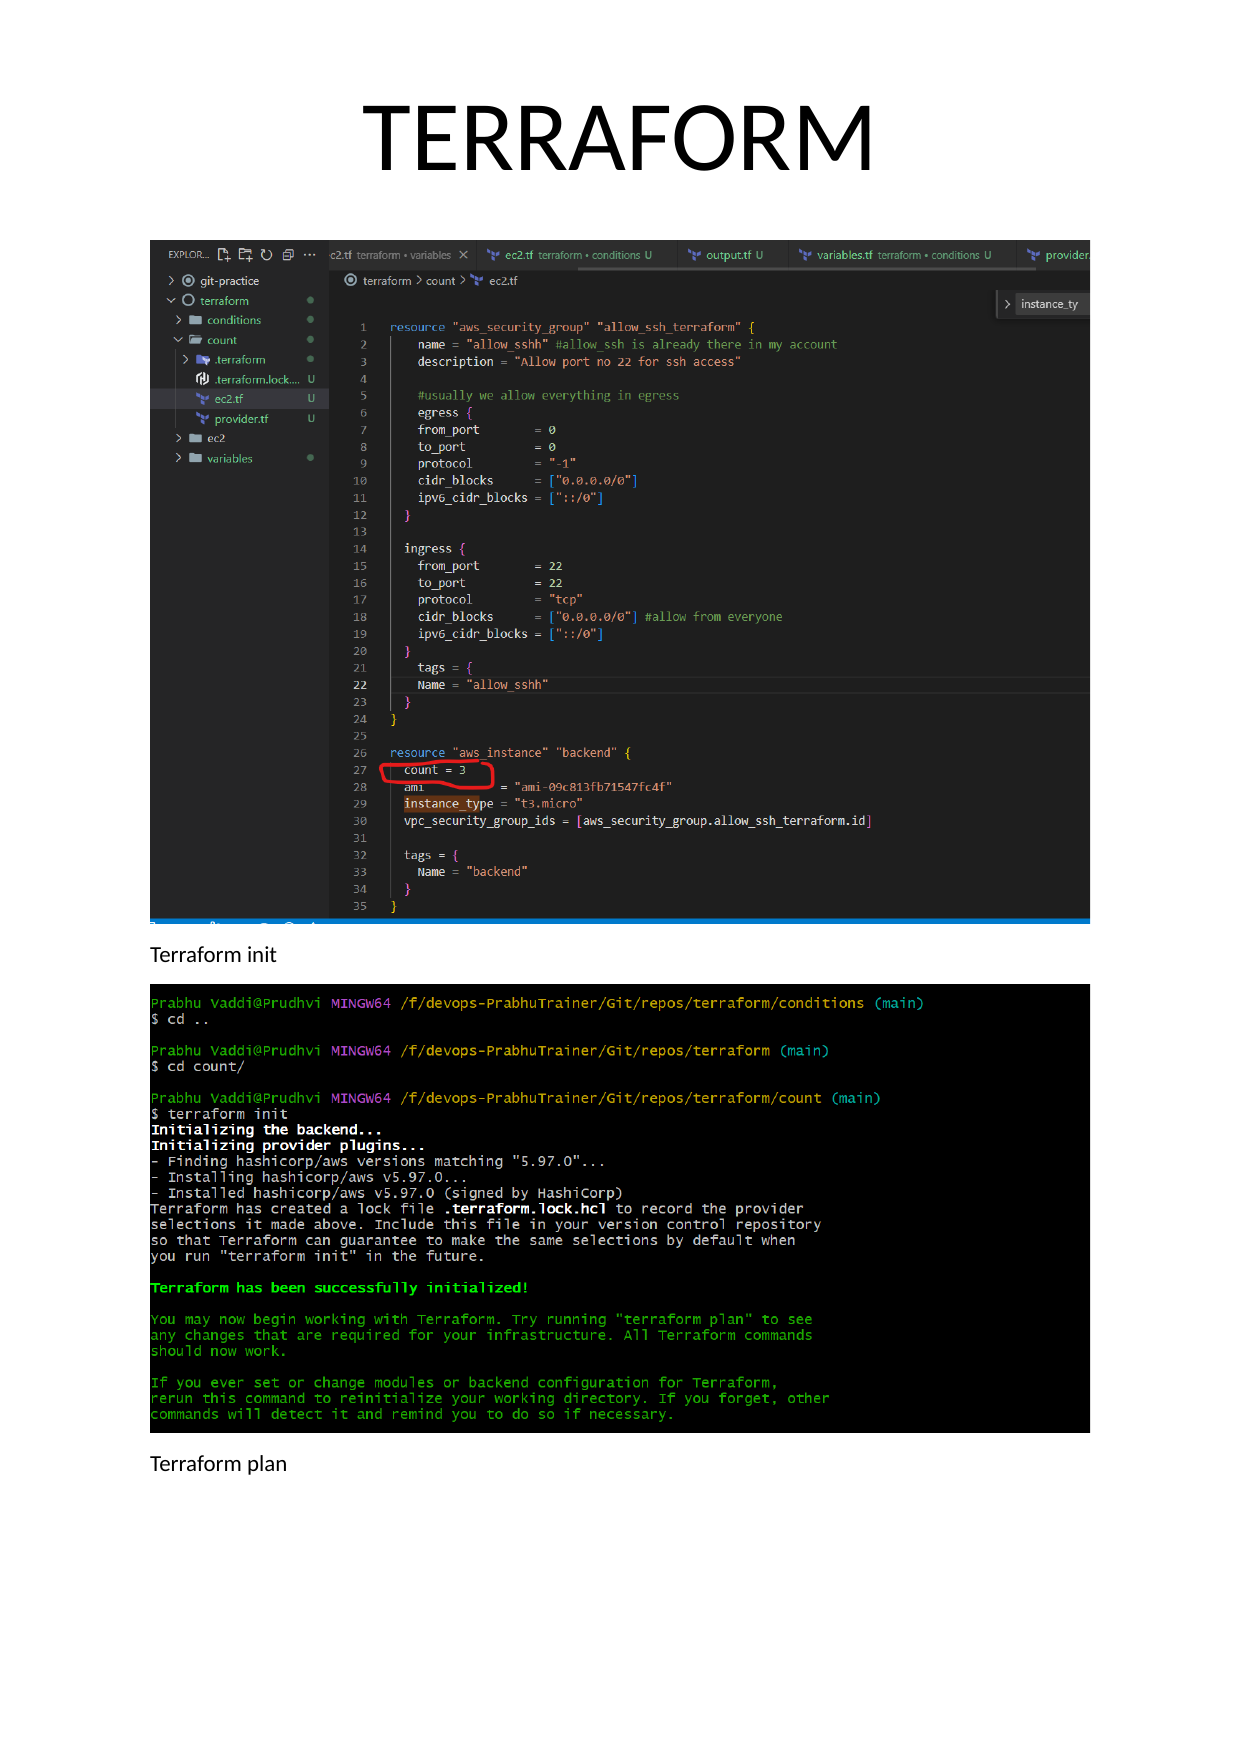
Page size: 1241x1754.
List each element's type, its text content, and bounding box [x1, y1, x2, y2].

picture [150, 240, 1091, 924]
picture [150, 984, 1091, 1433]
text Terraform plan [150, 1449, 1090, 1477]
text Terraform init [150, 940, 1090, 968]
